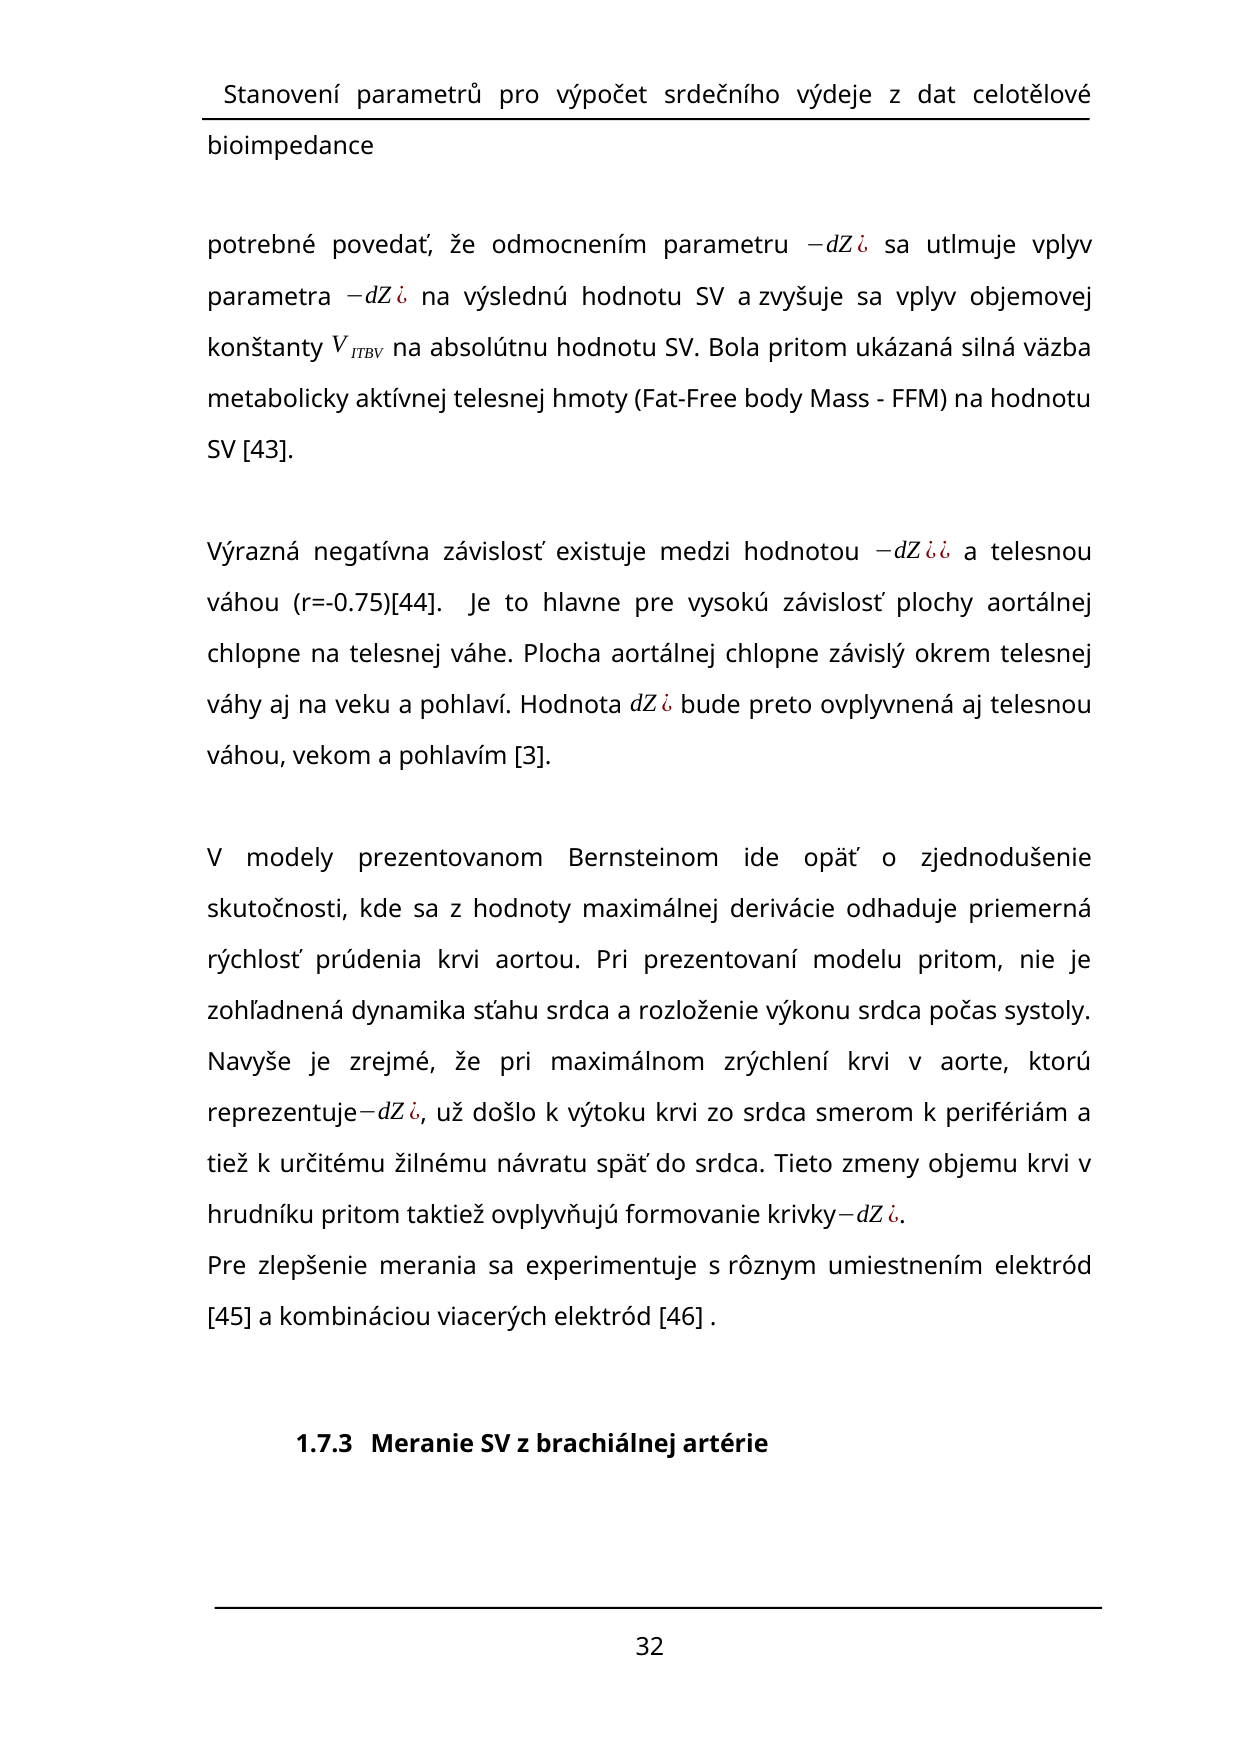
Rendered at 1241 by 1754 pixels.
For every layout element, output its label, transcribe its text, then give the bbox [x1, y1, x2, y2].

subtitle Meranie SV z brachiálnej artérie [295, 1426, 1092, 1460]
text Výrazná negatívna závislosť existuje medzi hodnotou a telesnou váhou (r=-0.75)[44]. Je to hlavne pre vysokú závislosť plochy aortálnej chlopne na telesnej váhe. Plocha aortálnej chlopne závislý okrem telesnej váhy aj na veku a pohlaví. Hodnota bude preto ovplyvnená aj telesnou váhou, vekom a pohlavím [3]. [207, 533, 1092, 772]
text V modely prezentovanom Bernsteinom ide opäť o zjednodušenie skutočnosti, kde sa z hodnoty maximálnej derivácie odhaduje priemerná rýchlosť prúdenia krvi aortou. Pri prezentovaní modelu pritom, nie je zohľadnená dynamika sťahu srdca a rozloženie výkonu srdca počas systoly. Navyše je zrejmé, že pri maximálnom zrýchlení krvi v aorte, ktorú reprezentuje, už došlo k výtoku krvi zo srdca smerom k perifériám a tiež k určitému žilnému návratu späť do srdca. Tieto zmeny objemu krvi v hrudníku pritom taktiež ovplyvňujú formovanie krivky. [207, 840, 1092, 1231]
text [207, 227, 1092, 465]
text Pre zlepšenie merania sa experimentuje s rôznym umiestnením elektród [45] a kombináciou viacerých elektród [46] . [207, 1248, 1092, 1333]
